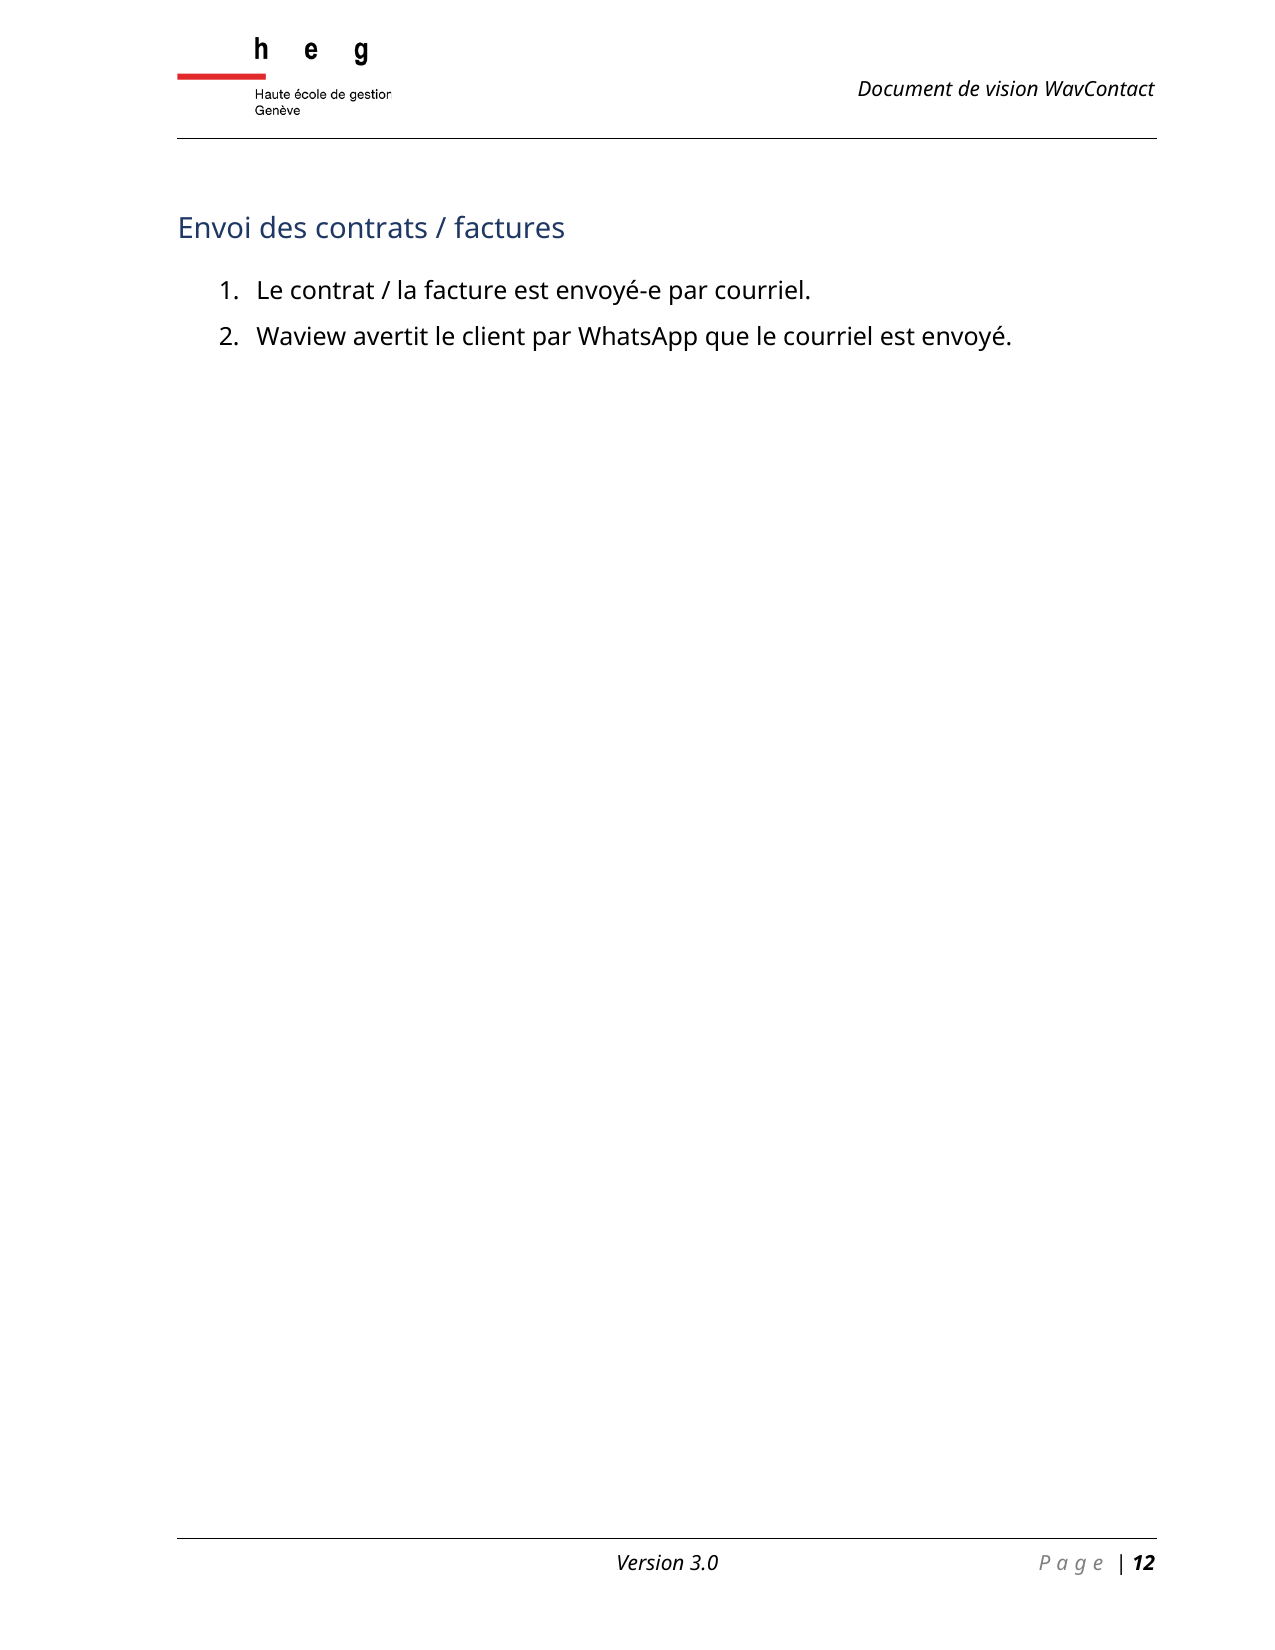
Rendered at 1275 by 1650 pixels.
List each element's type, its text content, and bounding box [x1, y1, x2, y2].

text Waview avertit le client par WhatsApp que le courriel est envoyé. [218, 319, 1157, 353]
subtitle Envoi des contrats / factures [177, 208, 1157, 247]
list Le contrat / la facture est envoyé-e par courriel. [218, 272, 1157, 306]
picture [177, 35, 392, 116]
